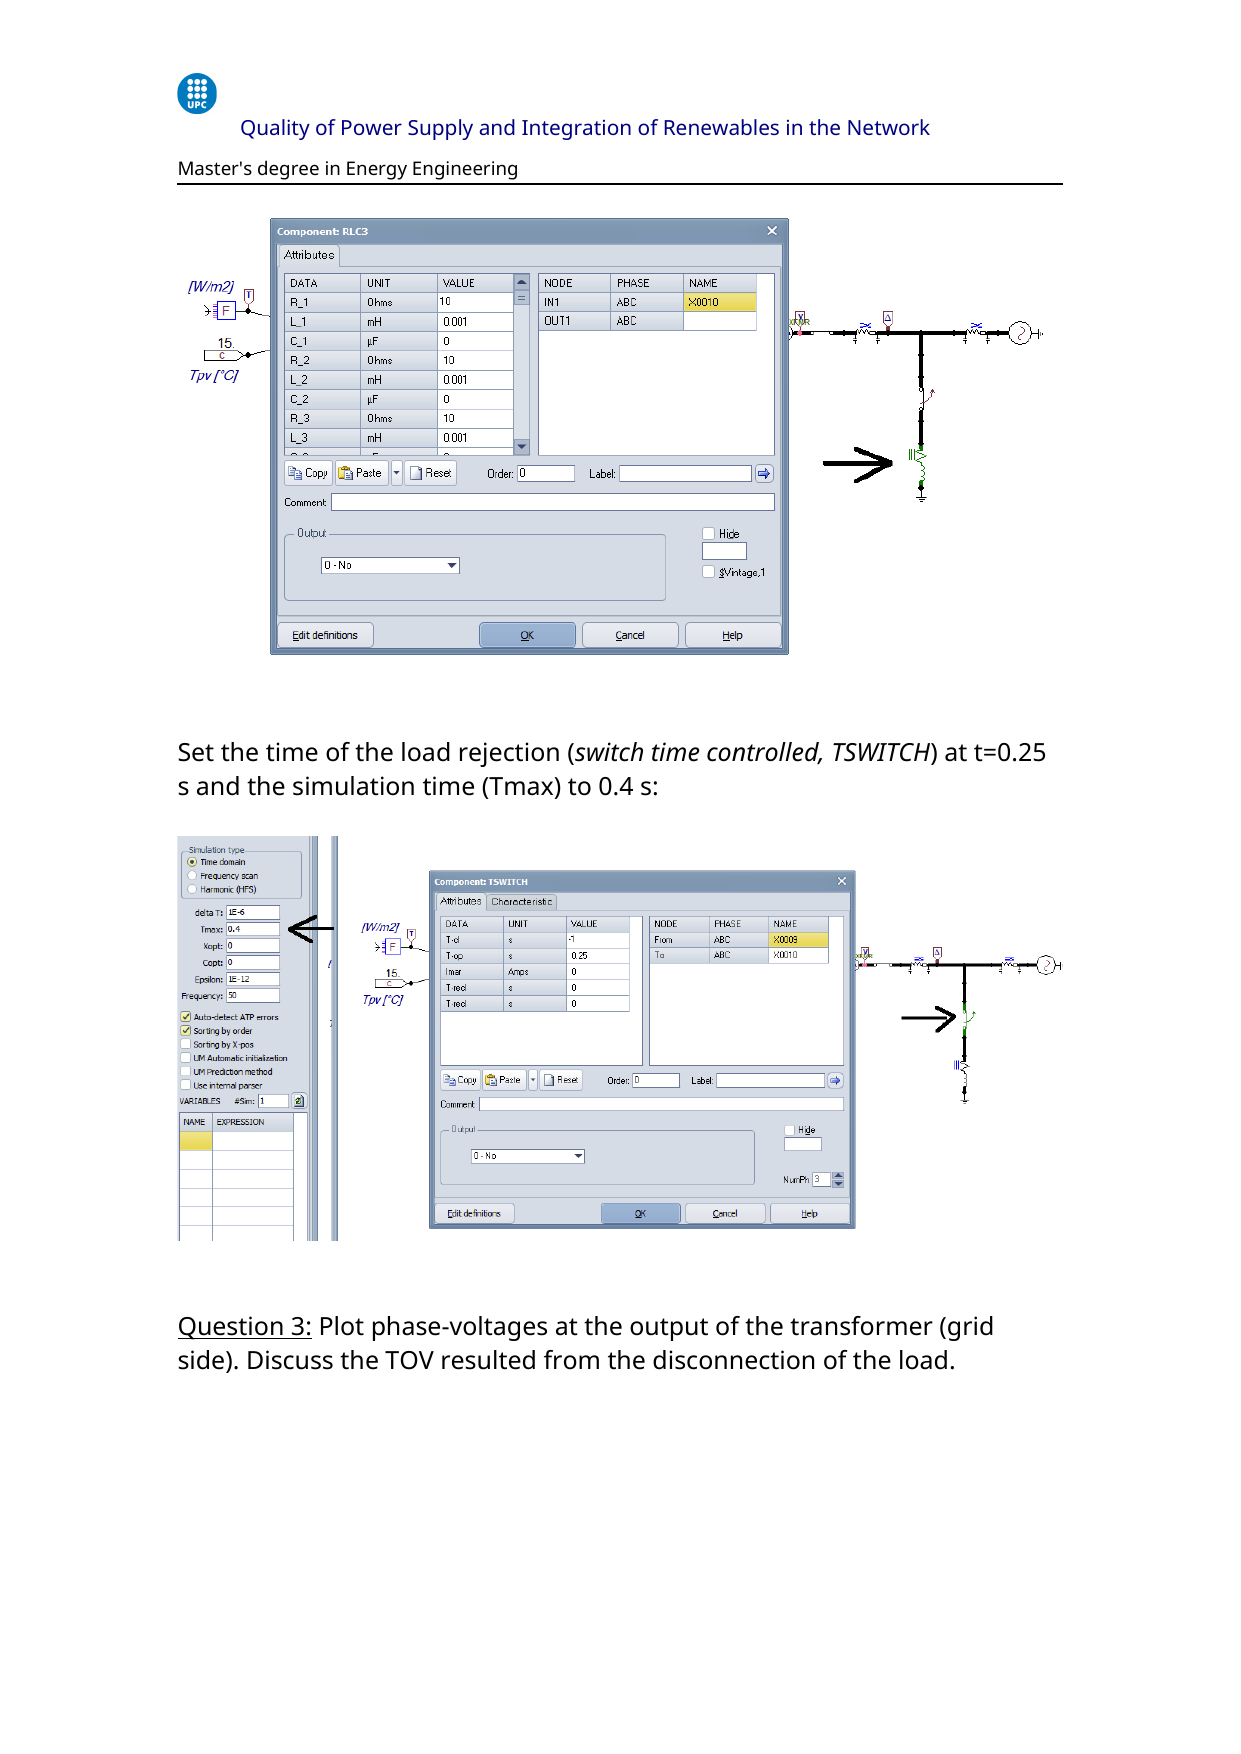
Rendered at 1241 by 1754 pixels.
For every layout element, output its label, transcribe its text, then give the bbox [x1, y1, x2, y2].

picture [177, 73, 217, 114]
picture [177, 836, 1063, 1241]
text Question 3: Plot phase-voltages at the output of the transformer (grid side). Discuss the TOV resulted from the disconnection of the load. [177, 1309, 1063, 1377]
picture [177, 198, 1063, 667]
text Set the time of the load rejection (switch time controlled, TSWITCH) at t=0.25 s and the simulation time (Tmax) to 0.4 s: [177, 734, 1063, 802]
